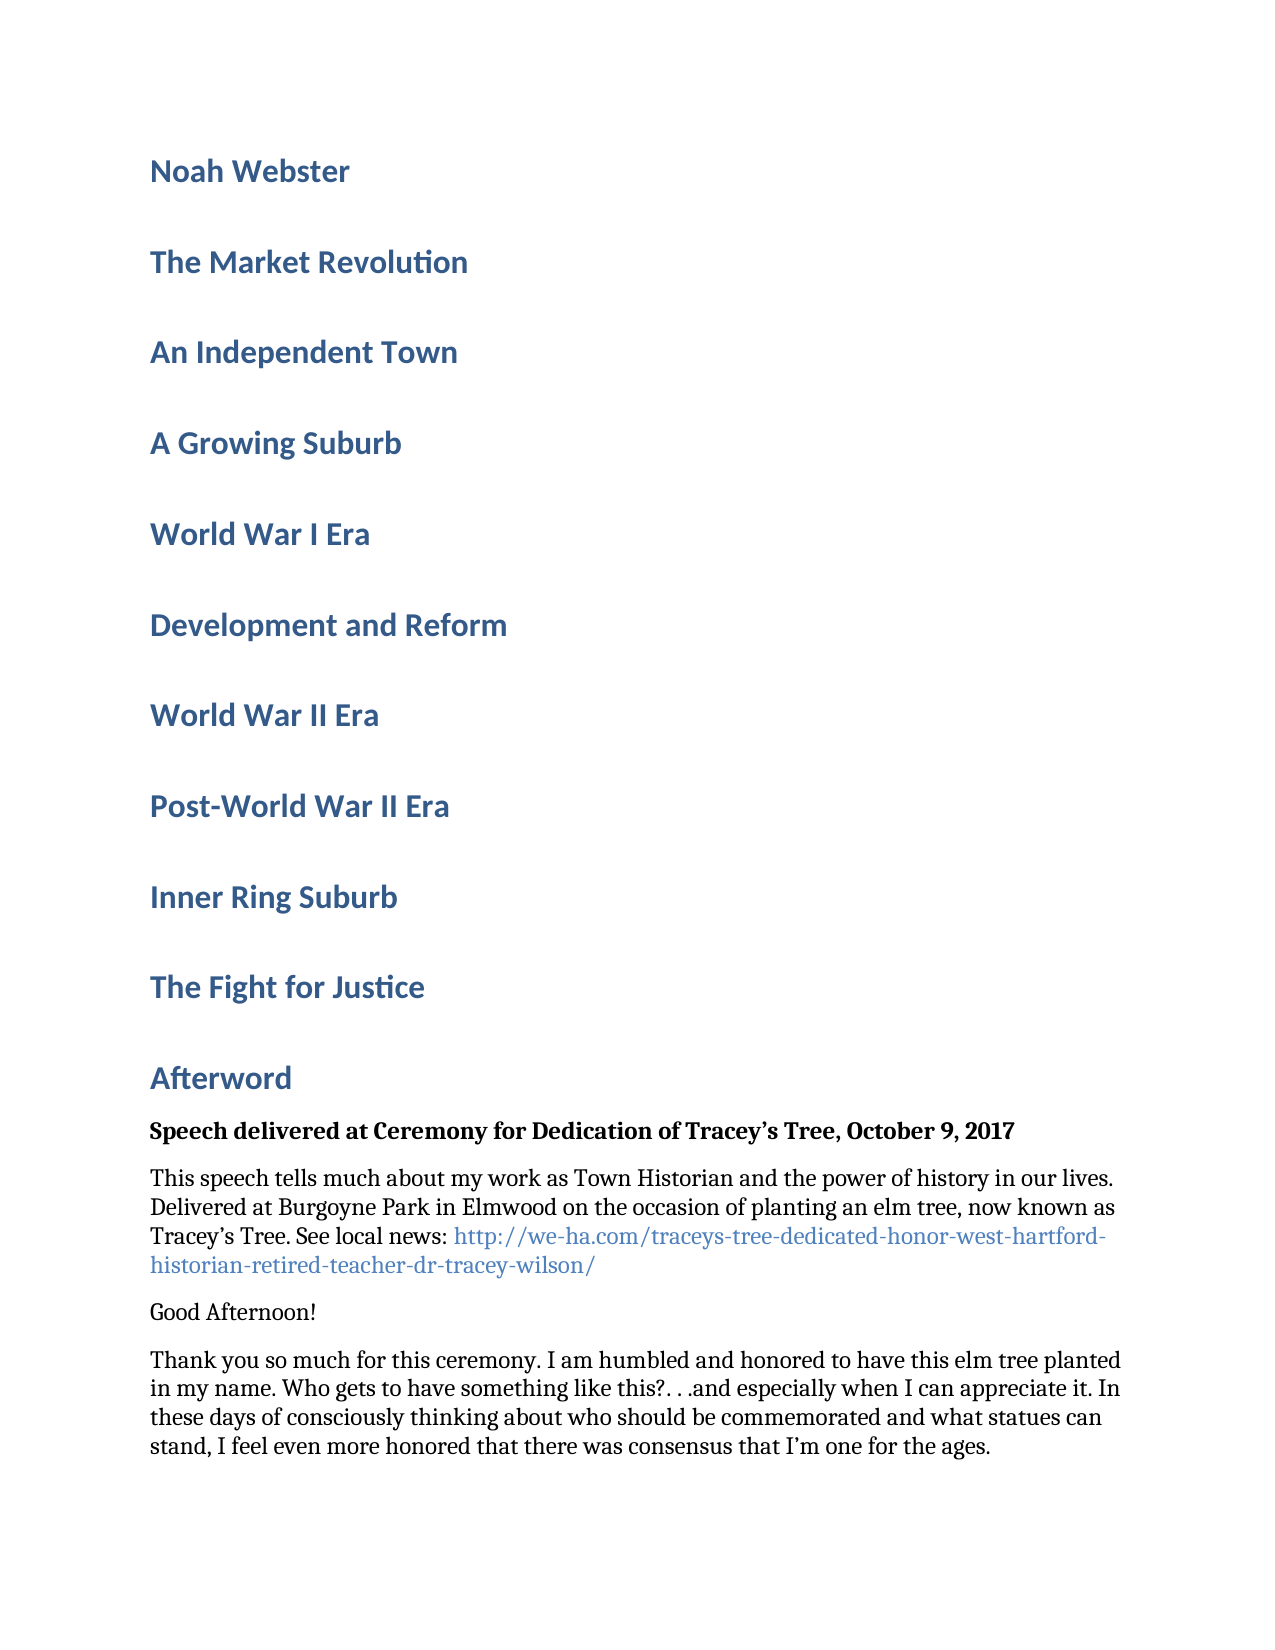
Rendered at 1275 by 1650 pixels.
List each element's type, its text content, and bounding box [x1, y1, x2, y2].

subtitle The Fight for Justice [150, 967, 1125, 1007]
text Good Afternoon! [150, 1298, 1125, 1327]
subtitle The Market Revolution [150, 241, 1125, 281]
subtitle World War II Era [150, 694, 1125, 735]
subtitle An Independent Town [150, 331, 1125, 372]
subtitle Post-World War II Era [150, 785, 1125, 826]
subtitle World War I Era [150, 513, 1125, 554]
subtitle Afterword [150, 1057, 1125, 1098]
subtitle Inner Ring Suburb [150, 876, 1125, 917]
subtitle Noah Webster [150, 150, 1125, 191]
subtitle Development and Reform [150, 604, 1125, 644]
text Thank you so much for this ceremony. I am humbled and honored to have this elm tree planted in my name. Who gets to have something like this?. . .and especially when I can appreciate it. In these days of consciously thinking about who should be commemorated and what statues can stand, I feel even more honored that there was consensus that I’m one for the ages. [150, 1346, 1125, 1461]
subtitle A Growing Suburb [150, 422, 1125, 463]
text This speech tells much about my work as Town Historian and the power of history in our lives. Delivered at Burgoyne Park in Elmwood on the occasion of planting an elm tree, now known as Tracey’s Tree. See local news: http://we-ha.com/traceys-tree-dedicated-honor-west-hartford-historian-retired-teacher-dr-tracey-wilson/ [150, 1164, 1125, 1279]
text Speech delivered at Ceremony for Dedication of Tracey’s Tree, October 9, 2017 [150, 1117, 1125, 1146]
